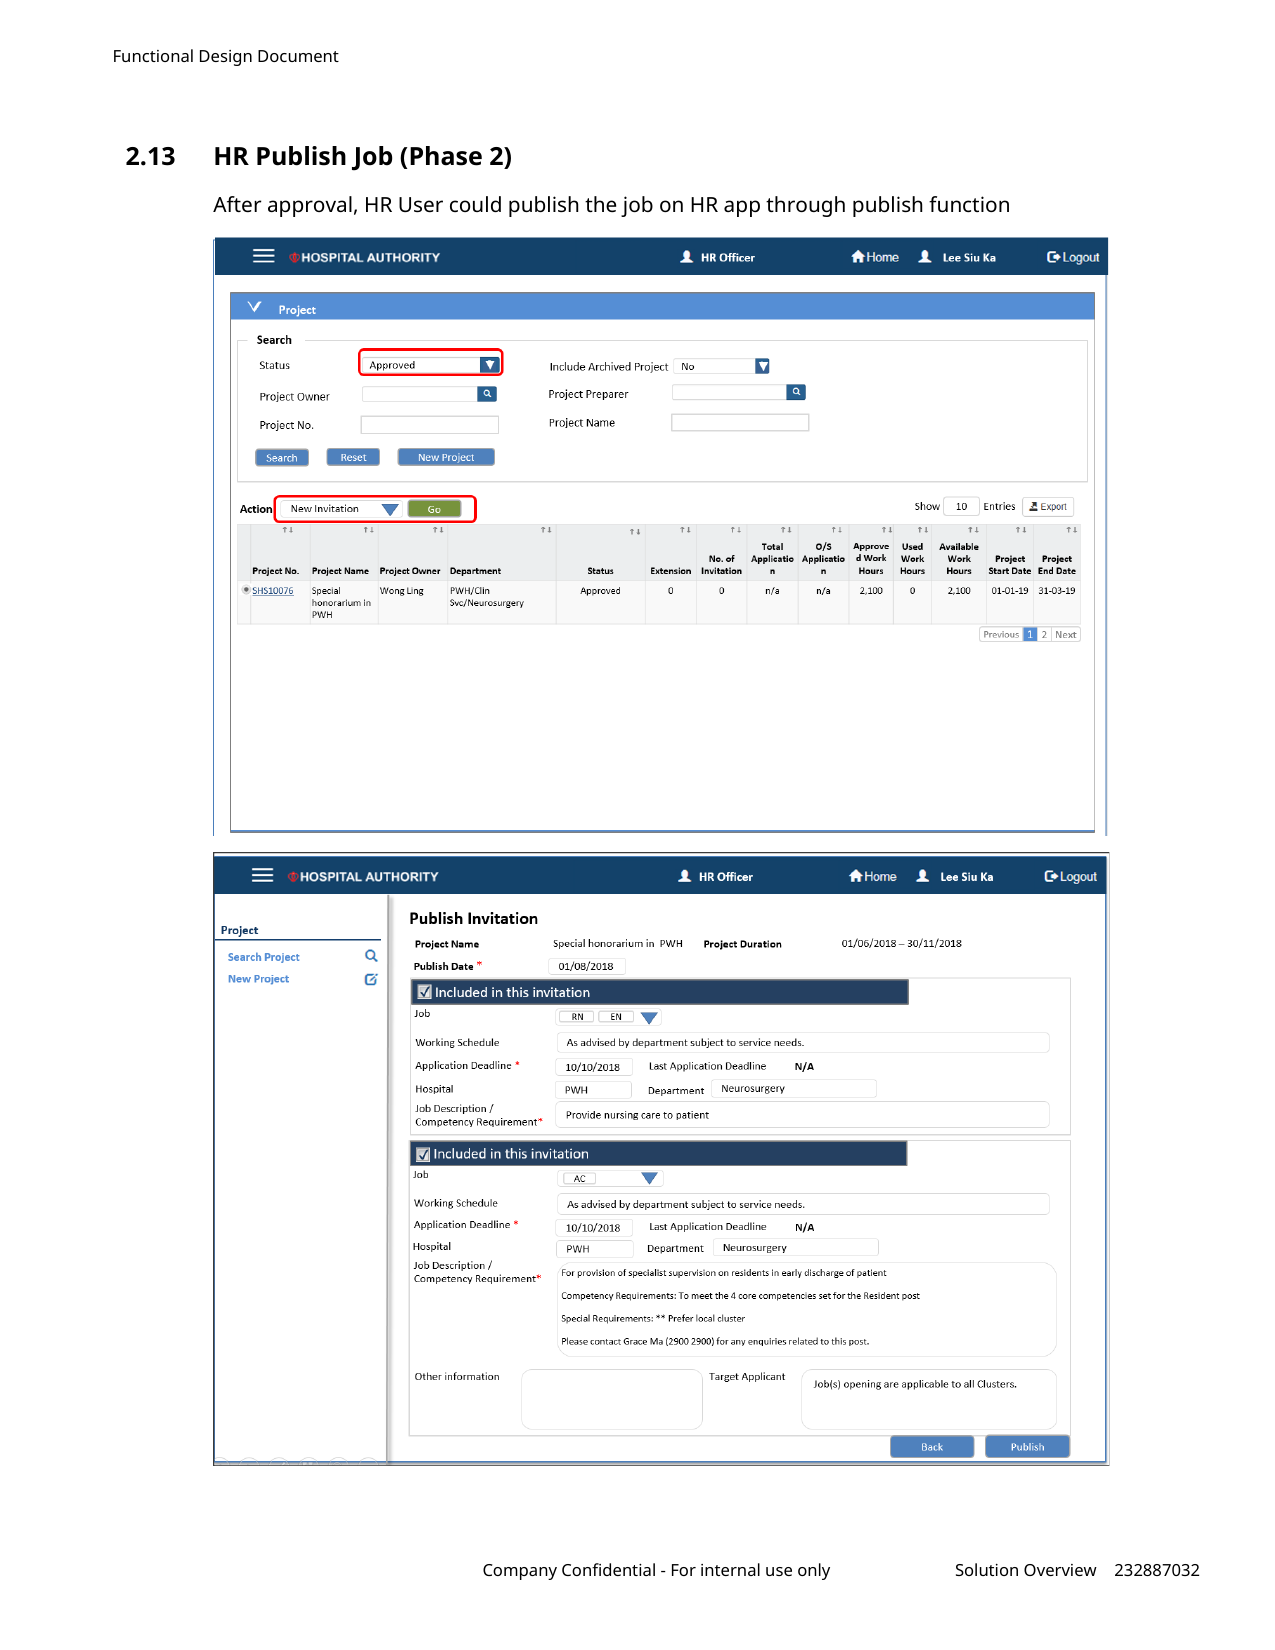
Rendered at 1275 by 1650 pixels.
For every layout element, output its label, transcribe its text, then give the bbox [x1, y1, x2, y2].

subtitle HR Publish Job (Phase 2) [112, 138, 1200, 172]
picture [213, 235, 1109, 836]
text After approval, HR User could publish the job on HR app through publish function [213, 190, 1200, 218]
picture [213, 852, 1110, 1466]
